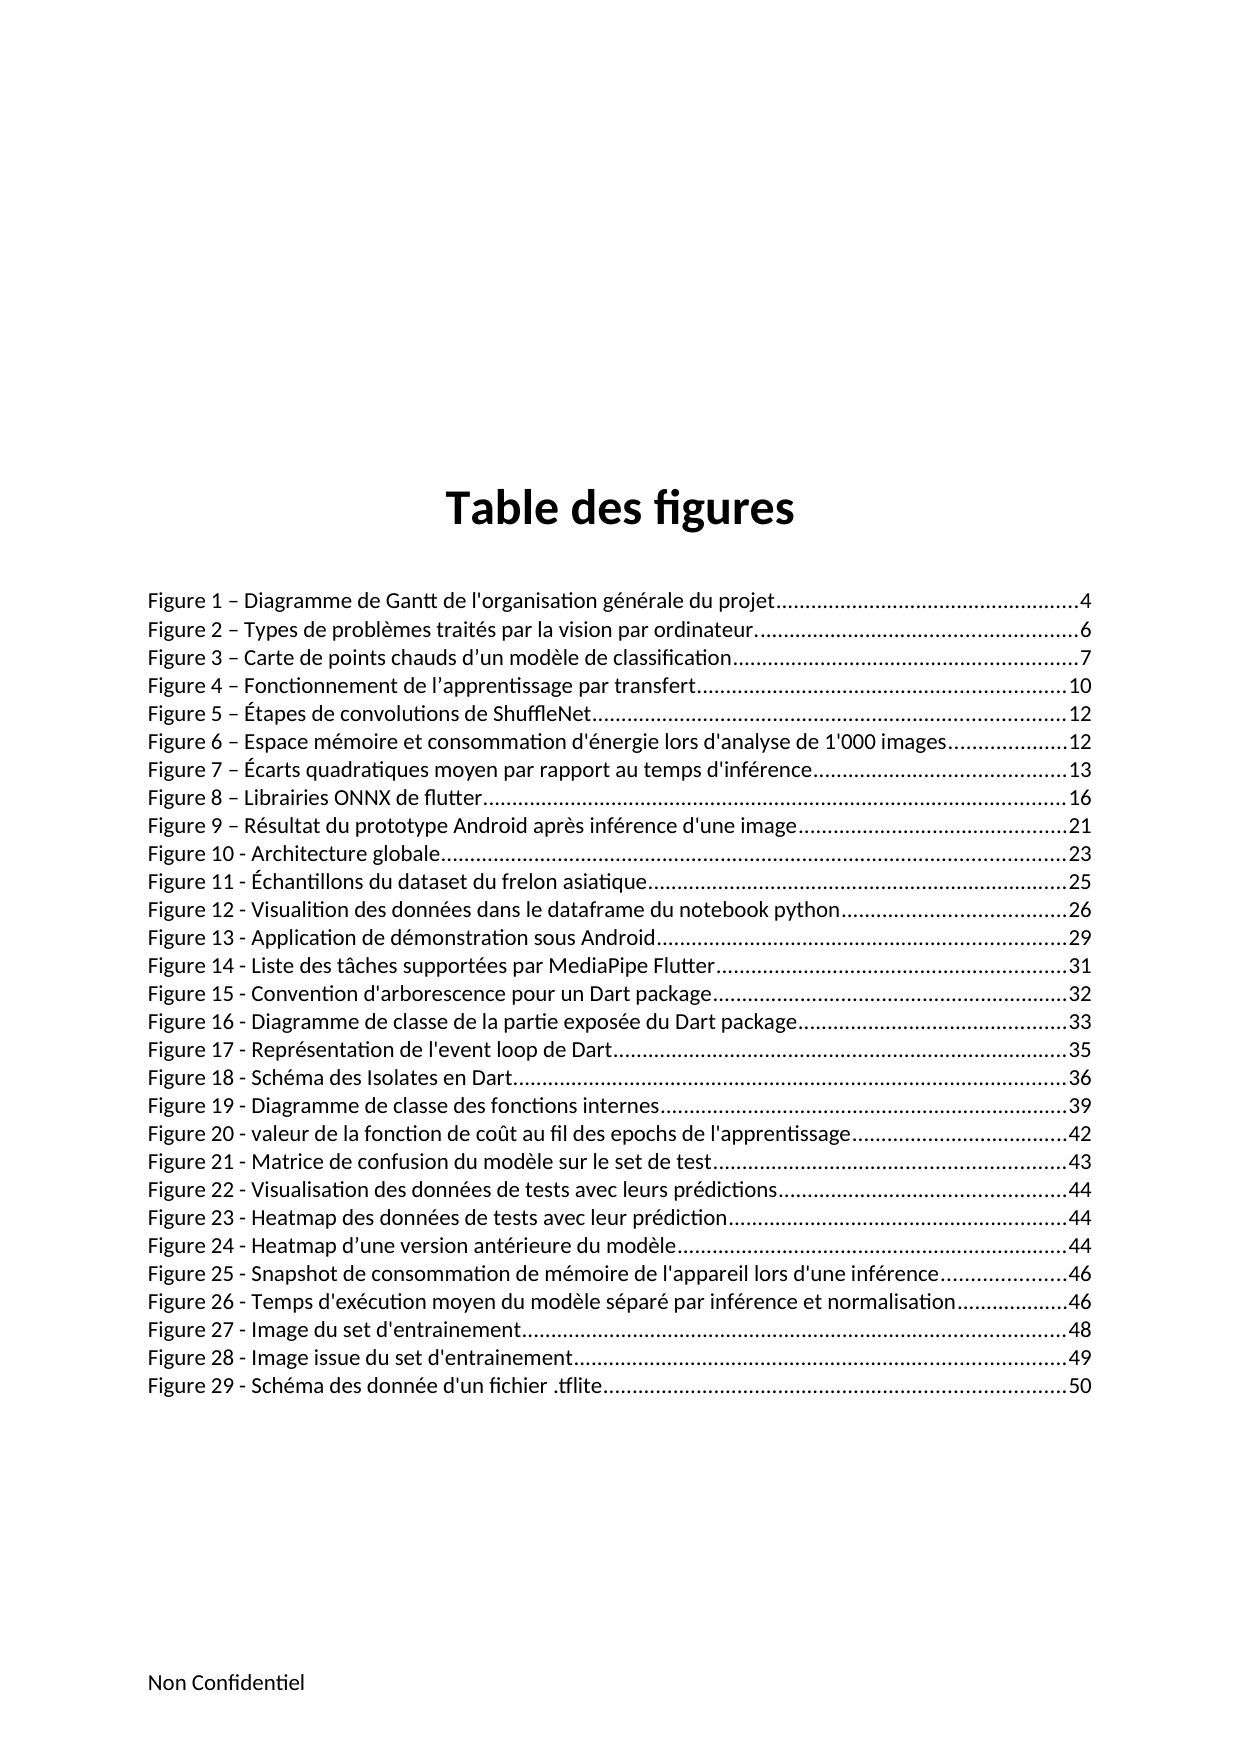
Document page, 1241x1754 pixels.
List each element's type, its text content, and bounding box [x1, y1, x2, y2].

text Table des figures [148, 476, 1093, 537]
text Figure 15 - Convention d'arborescence pour un Dart package 32 [148, 979, 1093, 1007]
text Figure 19 - Diagramme de classe des fonctions internes 39 [148, 1091, 1093, 1119]
text Figure 18 - Schéma des Isolates en Dart 36 [148, 1063, 1093, 1091]
text Figure 27 - Image du set d'entrainement 48 [148, 1315, 1093, 1343]
text Figure 28 - Image issue du set d'entrainement 49 [148, 1343, 1093, 1371]
text Figure 24 - Heatmap d’une version antérieure du modèle 44 [148, 1231, 1093, 1259]
text Figure 10 - Architecture globale 23 [148, 839, 1093, 867]
text Figure 12 - Visualition des données dans le dataframe du notebook python 26 [148, 895, 1093, 923]
text Figure 1 – Diagramme de Gantt de l'organisation générale du projet 4 [148, 587, 1093, 615]
text Figure 26 - Temps d'exécution moyen du modèle séparé par inférence et normalisation 46 [148, 1287, 1093, 1315]
text Figure 8 – Librairies ONNX de flutter 16 [148, 783, 1093, 811]
text Figure 22 - Visualisation des données de tests avec leurs prédictions 44 [148, 1175, 1093, 1203]
text Figure 2 – Types de problèmes traités par la vision par ordinateur. 6 [148, 615, 1093, 643]
text Figure 13 - Application de démonstration sous Android 29 [148, 923, 1093, 951]
text Figure 3 – Carte de points chauds d’un modèle de classification 7 [148, 643, 1093, 671]
text Figure 20 - valeur de la fonction de coût au fil des epochs de l'apprentissage 42 [148, 1119, 1093, 1147]
text Figure 6 – Espace mémoire et consommation d'énergie lors d'analyse de 1'000 images 12 [148, 727, 1093, 755]
text Figure 7 – Écarts quadratiques moyen par rapport au temps d'inférence 13 [148, 755, 1093, 783]
text Figure 11 - Échantillons du dataset du frelon asiatique 25 [148, 867, 1093, 895]
text Figure 16 - Diagramme de classe de la partie exposée du Dart package 33 [148, 1007, 1093, 1035]
text Figure 9 – Résultat du prototype Android après inférence d'une image 21 [148, 811, 1093, 839]
text Figure 29 - Schéma des donnée d'un fichier .tflite 50 [148, 1371, 1093, 1399]
text Figure 14 - Liste des tâches supportées par MediaPipe Flutter 31 [148, 951, 1093, 979]
text Figure 23 - Heatmap des données de tests avec leur prédiction 44 [148, 1203, 1093, 1231]
text Figure 5 – Étapes de convolutions de ShuffleNet 12 [148, 699, 1093, 727]
text Figure 21 - Matrice de confusion du modèle sur le set de test 43 [148, 1147, 1093, 1175]
text Figure 17 - Représentation de l'event loop de Dart 35 [148, 1035, 1093, 1063]
text Figure 4 – Fonctionnement de l’apprentissage par transfert 10 [148, 671, 1093, 699]
text Figure 25 - Snapshot de consommation de mémoire de l'appareil lors d'une inférence 46 [148, 1259, 1093, 1287]
